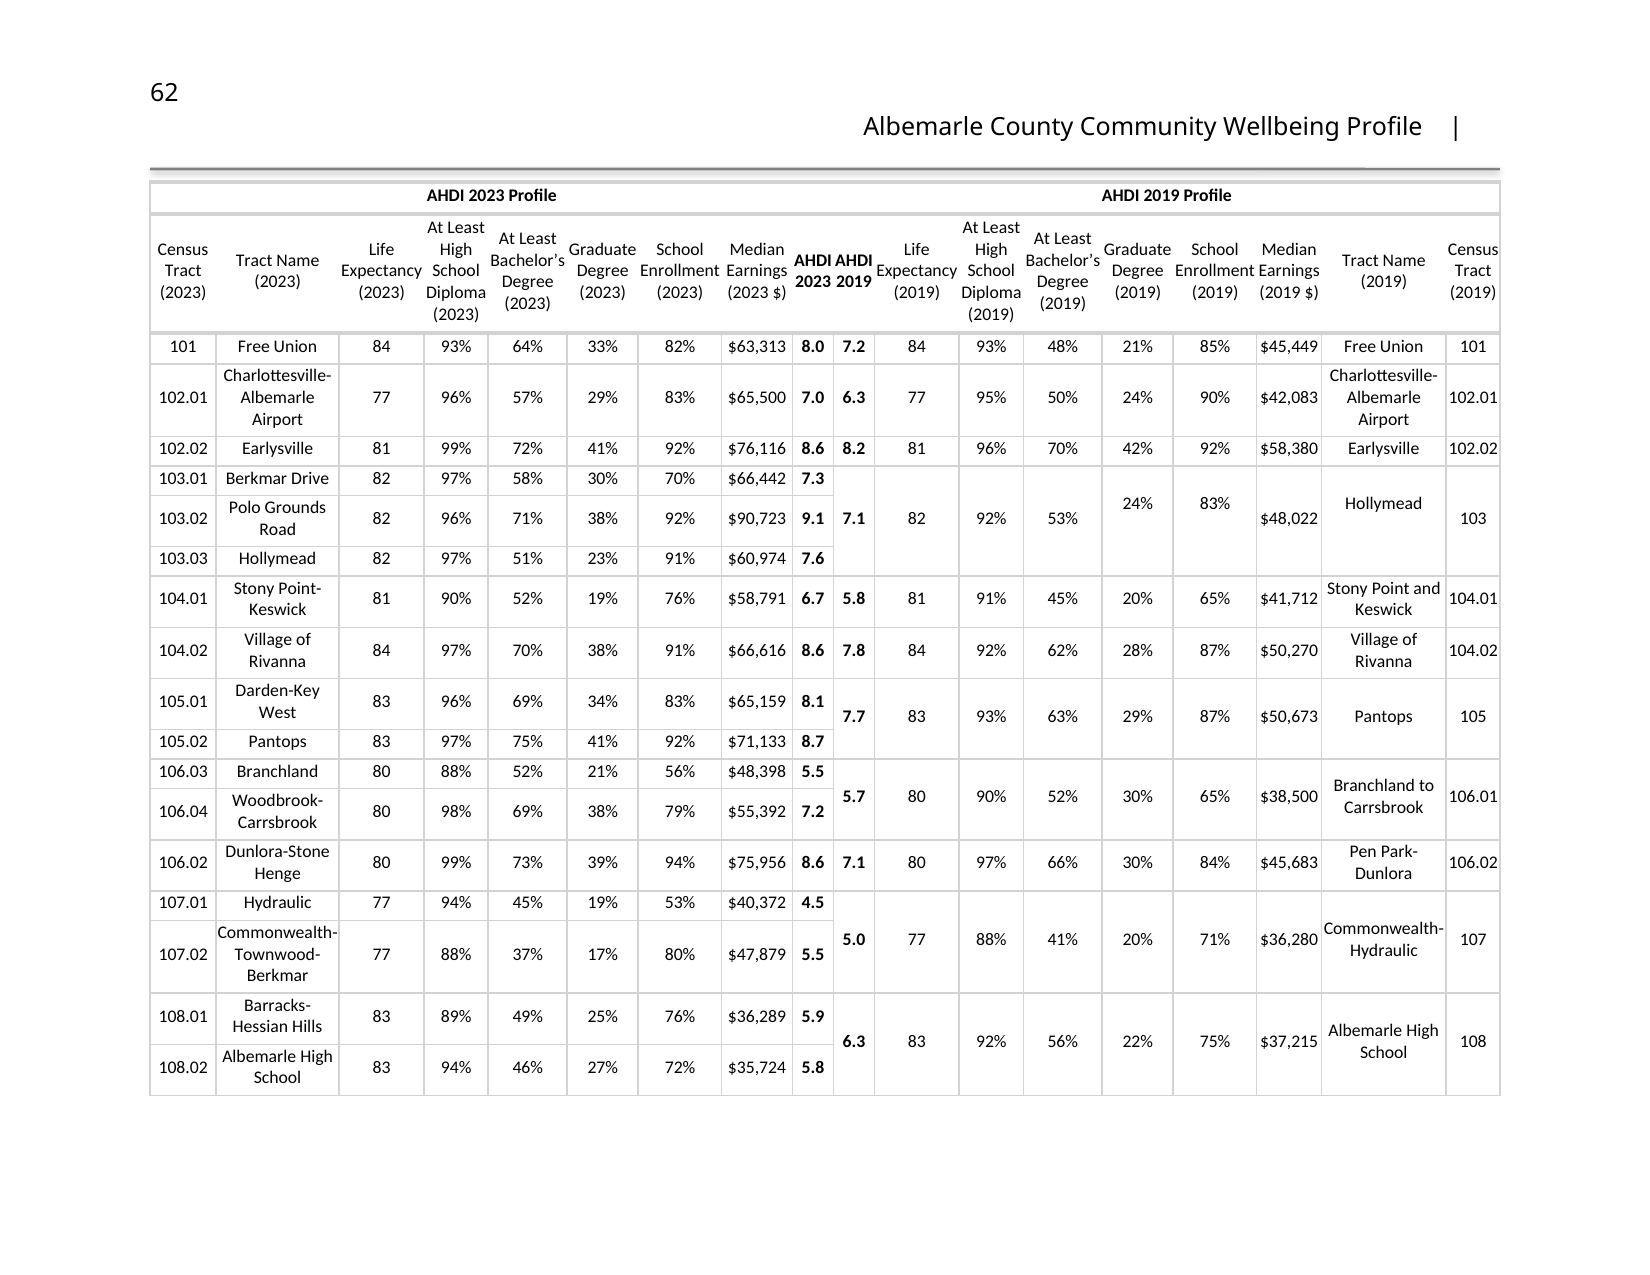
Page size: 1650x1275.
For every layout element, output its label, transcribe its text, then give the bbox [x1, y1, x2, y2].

table_cell 106.03 [151, 760, 215, 788]
table_cell 77 [340, 892, 423, 919]
table_cell 64% [489, 335, 566, 363]
table_cell 80 [875, 841, 958, 890]
table_cell 24% [1103, 467, 1172, 575]
table_cell $60,974 [722, 547, 792, 575]
table_cell 102.02 [151, 437, 215, 465]
table_cell 38% [568, 496, 637, 546]
table_cell 45% [489, 892, 566, 919]
table_cell $48,022 [1257, 467, 1321, 575]
table_cell 79% [639, 789, 721, 839]
table_cell 81 [875, 437, 958, 465]
table_cell Census Tract (2023) [151, 216, 216, 331]
table_cell 53% [1024, 467, 1101, 575]
table_cell 23% [568, 547, 637, 575]
table_cell Commonwealth-Hydraulic [1322, 892, 1445, 992]
table_cell $40,372 [722, 892, 792, 919]
table_cell 91% [960, 577, 1023, 626]
table_cell 65% [1174, 577, 1256, 626]
table_cell 83 [340, 730, 423, 758]
table_cell 34% [568, 679, 637, 729]
table_cell Free Union [1322, 335, 1445, 363]
table_cell 72% [489, 437, 566, 465]
table_cell At Least High School Diploma (2023) [424, 216, 488, 331]
table_cell 82 [875, 467, 958, 575]
table_cell Dunlora-Stone Henge [217, 841, 338, 890]
table_cell 91% [639, 628, 721, 678]
table_cell 41% [568, 730, 637, 758]
table_cell 69% [489, 789, 566, 839]
table_cell 5.7 [834, 760, 874, 839]
table_cell 83 [875, 994, 958, 1094]
table_cell 7.6 [793, 547, 833, 575]
table_cell 5.8 [793, 1045, 833, 1094]
table_cell 38% [568, 789, 637, 839]
table_cell Albemarle High School [1322, 994, 1445, 1094]
table_cell 81 [340, 437, 423, 465]
table_cell Earlysville [217, 437, 338, 465]
table_cell 107.01 [151, 892, 215, 919]
table_cell 93% [960, 679, 1023, 758]
table_cell 104.01 [1447, 577, 1499, 626]
table_cell 5.9 [793, 994, 833, 1043]
table_cell 88% [425, 921, 487, 992]
table_cell 85% [1174, 335, 1256, 363]
table_cell 97% [425, 730, 487, 758]
table_cell Hydraulic [217, 892, 338, 919]
table_cell 101 [151, 335, 215, 363]
table_cell 106.02 [151, 841, 215, 890]
table_cell 107.02 [151, 921, 215, 992]
table_cell Hollymead [1322, 467, 1445, 575]
table_cell 77 [340, 365, 423, 436]
table_cell 104.02 [151, 628, 215, 678]
table_cell 72% [639, 1045, 721, 1094]
table_cell $38,500 [1257, 760, 1321, 839]
table_cell $58,380 [1257, 437, 1321, 465]
table_cell 92% [960, 628, 1023, 678]
table_cell $66,442 [722, 467, 792, 495]
table_cell 30% [568, 467, 637, 495]
table_cell 7.0 [793, 365, 833, 436]
table_cell 93% [960, 335, 1023, 363]
table_cell 101 [1447, 335, 1499, 363]
table_cell 103 [1447, 467, 1499, 575]
table_cell 97% [425, 628, 487, 678]
table_cell 66% [1024, 841, 1101, 890]
table_cell Pantops [1322, 679, 1445, 758]
table_cell 106.01 [1447, 760, 1499, 839]
table_cell 7.8 [834, 628, 874, 678]
table_header AHDI 2019 Profile [833, 184, 1499, 212]
table_cell $58,791 [722, 577, 792, 626]
table_cell 22% [1103, 994, 1172, 1094]
table_cell $90,723 [722, 496, 792, 546]
table_cell 69% [489, 679, 566, 729]
table_cell $55,392 [722, 789, 792, 839]
table_cell 94% [425, 892, 487, 919]
table_cell 7.2 [793, 789, 833, 839]
table_cell 49% [489, 994, 566, 1043]
table_cell 6.3 [834, 365, 874, 436]
table_cell 24% [1103, 365, 1172, 436]
table_cell $63,313 [722, 335, 792, 363]
table_cell 106.02 [1447, 841, 1499, 890]
table_cell School Enrollment (2023) [638, 216, 721, 331]
table_cell 88% [425, 760, 487, 788]
table_cell 84 [875, 628, 958, 678]
table_cell 105 [1447, 679, 1499, 758]
table_cell 92% [639, 730, 721, 758]
table_header AHDI 2023 Profile [151, 184, 833, 212]
table_cell 73% [489, 841, 566, 890]
table_cell 41% [1024, 892, 1101, 992]
table_cell $76,116 [722, 437, 792, 465]
table_cell 82% [639, 335, 721, 363]
table_cell 80% [639, 921, 721, 992]
table_cell 58% [489, 467, 566, 495]
table_cell At Least Bachelor’s Degree (2023) [488, 216, 567, 331]
table_cell $65,500 [722, 365, 792, 436]
table_cell 21% [1103, 335, 1172, 363]
table_cell 80 [340, 789, 423, 839]
table_cell 104.01 [151, 577, 215, 626]
table_cell Berkmar Drive [217, 467, 338, 495]
table_cell Graduate Degree (2023) [567, 216, 638, 331]
table_cell Life Expectancy (2019) [874, 216, 959, 331]
table_cell 92% [960, 994, 1023, 1094]
table_cell 94% [639, 841, 721, 890]
table_cell $47,879 [722, 921, 792, 992]
table_cell 71% [1174, 892, 1256, 992]
table_cell Free Union [217, 335, 338, 363]
table_cell 48% [1024, 335, 1101, 363]
table_cell 80 [340, 841, 423, 890]
table_cell 87% [1174, 679, 1256, 758]
table_cell Pantops [217, 730, 338, 758]
table_cell Branchland [217, 760, 338, 788]
table_cell 30% [1103, 760, 1172, 839]
table_cell 97% [960, 841, 1023, 890]
table_cell Charlottesville-Albemarle Airport [1322, 365, 1445, 436]
table_cell $45,683 [1257, 841, 1321, 890]
table_cell $41,712 [1257, 577, 1321, 626]
table_cell Polo Grounds Road [217, 496, 338, 546]
table_cell 99% [425, 437, 487, 465]
table_cell 39% [568, 841, 637, 890]
table_cell 51% [489, 547, 566, 575]
table_cell 75% [489, 730, 566, 758]
table_cell Barracks-Hessian Hills [217, 994, 338, 1043]
table_cell 7.3 [793, 467, 833, 495]
table_cell 93% [425, 335, 487, 363]
table_cell 90% [1174, 365, 1256, 436]
table_cell Stony Point-Keswick [217, 577, 338, 626]
table_cell 105.02 [151, 730, 215, 758]
table_cell 5.8 [834, 577, 874, 626]
table_cell 53% [639, 892, 721, 919]
table_cell 70% [639, 467, 721, 495]
table_cell Tract Name (2019) [1321, 216, 1446, 331]
table_cell 83 [875, 679, 958, 758]
table_cell 19% [568, 577, 637, 626]
table_cell 83% [639, 365, 721, 436]
table_cell 82 [340, 467, 423, 495]
table_cell Median Earnings (2019 $) [1257, 216, 1321, 331]
table_cell 80 [875, 760, 958, 839]
table_cell $50,270 [1257, 628, 1321, 678]
table_cell 87% [1174, 628, 1256, 678]
table_cell 76% [639, 994, 721, 1043]
table_cell 83% [639, 679, 721, 729]
table_cell 37% [489, 921, 566, 992]
table_cell $42,083 [1257, 365, 1321, 436]
table_cell 103.02 [151, 496, 215, 546]
table_cell 82 [340, 547, 423, 575]
table_cell 70% [1024, 437, 1101, 465]
table_cell 27% [568, 1045, 637, 1094]
table_cell 83 [340, 679, 423, 729]
table_cell Census Tract (2019) [1446, 216, 1499, 331]
table_cell 65% [1174, 760, 1256, 839]
table_cell Earlysville [1322, 437, 1445, 465]
table_cell 107 [1447, 892, 1499, 992]
table_cell 96% [425, 365, 487, 436]
table_cell 25% [568, 994, 637, 1043]
table_cell 104.02 [1447, 628, 1499, 678]
table_cell 97% [425, 467, 487, 495]
table_cell 88% [960, 892, 1023, 992]
table_cell 108.01 [151, 994, 215, 1043]
table_cell 8.2 [834, 437, 874, 465]
table_cell Village of Rivanna [217, 628, 338, 678]
table_cell 45% [1024, 577, 1101, 626]
table_cell $36,280 [1257, 892, 1321, 992]
table_cell 83 [340, 1045, 423, 1094]
table_cell Pen Park-Dunlora [1322, 841, 1445, 890]
table_cell $66,616 [722, 628, 792, 678]
table_cell 98% [425, 789, 487, 839]
table_cell 20% [1103, 892, 1172, 992]
table_cell 52% [1024, 760, 1101, 839]
table_cell 84 [340, 335, 423, 363]
table_cell 7.1 [834, 467, 874, 575]
table_cell 7.7 [834, 679, 874, 758]
table_cell 84 [875, 335, 958, 363]
table_cell 81 [875, 577, 958, 626]
table_cell 30% [1103, 841, 1172, 890]
table_cell 92% [639, 496, 721, 546]
table_cell 5.5 [793, 921, 833, 992]
table_cell 62% [1024, 628, 1101, 678]
table_cell 97% [425, 547, 487, 575]
table_cell 77 [340, 921, 423, 992]
table_cell 57% [489, 365, 566, 436]
table_cell $35,724 [722, 1045, 792, 1094]
table_cell 29% [568, 365, 637, 436]
table_cell 96% [425, 679, 487, 729]
table_cell Graduate Degree (2019) [1102, 216, 1173, 331]
table_cell 42% [1103, 437, 1172, 465]
table_cell Tract Name (2023) [216, 216, 339, 331]
table_cell $50,673 [1257, 679, 1321, 758]
table_cell 52% [489, 760, 566, 788]
table_cell 89% [425, 994, 487, 1043]
table_cell 92% [639, 437, 721, 465]
table_cell 96% [960, 437, 1023, 465]
table_cell 4.5 [793, 892, 833, 919]
table_cell 6.7 [793, 577, 833, 626]
table_cell 84% [1174, 841, 1256, 890]
table_cell 76% [639, 577, 721, 626]
table_cell $45,449 [1257, 335, 1321, 363]
table_cell Woodbrook-Carrsbrook [217, 789, 338, 839]
table_cell 29% [1103, 679, 1172, 758]
table_cell 102.02 [1447, 437, 1499, 465]
table_cell 90% [960, 760, 1023, 839]
table_cell 102.01 [151, 365, 215, 436]
table_cell $71,133 [722, 730, 792, 758]
table_cell 95% [960, 365, 1023, 436]
table_cell $37,215 [1257, 994, 1321, 1094]
table_cell 96% [425, 496, 487, 546]
table_cell 8.6 [793, 437, 833, 465]
table_cell 50% [1024, 365, 1101, 436]
table_cell 77 [875, 365, 958, 436]
table_cell 92% [1174, 437, 1256, 465]
table_cell 105.01 [151, 679, 215, 729]
table_cell 20% [1103, 577, 1172, 626]
table_cell Commonwealth-Townwood-Berkmar [217, 921, 338, 992]
table_cell Darden-Key West [217, 679, 338, 729]
table_cell 52% [489, 577, 566, 626]
table_cell 19% [568, 892, 637, 919]
table_cell 5.0 [834, 892, 874, 992]
table_cell 5.5 [793, 760, 833, 788]
table_cell 81 [340, 577, 423, 626]
table_cell 108.02 [151, 1045, 215, 1094]
table_cell 6.3 [834, 994, 874, 1094]
table_cell AHDI 2019 [833, 216, 874, 331]
table_cell 7.1 [834, 841, 874, 890]
table_cell 17% [568, 921, 637, 992]
table_cell 63% [1024, 679, 1101, 758]
table_cell 80 [340, 760, 423, 788]
table_cell 46% [489, 1045, 566, 1094]
table_cell $65,159 [722, 679, 792, 729]
table_cell 92% [960, 467, 1023, 575]
table_cell School Enrollment (2019) [1173, 216, 1257, 331]
table_cell 56% [1024, 994, 1101, 1094]
table_cell 7.2 [834, 335, 874, 363]
table_cell 102.01 [1447, 365, 1499, 436]
table_cell 38% [568, 628, 637, 678]
table_cell 106.04 [151, 789, 215, 839]
table_cell At Least Bachelor’s Degree (2019) [1023, 216, 1102, 331]
table_cell 21% [568, 760, 637, 788]
table_cell 103.01 [151, 467, 215, 495]
table_cell AHDI 2023 [792, 216, 833, 331]
table_cell Branchland to Carrsbrook [1322, 760, 1445, 839]
table_cell 9.1 [793, 496, 833, 546]
table_cell Hollymead [217, 547, 338, 575]
table_cell Village of Rivanna [1322, 628, 1445, 678]
table_cell 8.1 [793, 679, 833, 729]
table_cell 28% [1103, 628, 1172, 678]
table_cell $36,289 [722, 994, 792, 1043]
table_cell Charlottesville-Albemarle Airport [217, 365, 338, 436]
table_cell 99% [425, 841, 487, 890]
table_cell $75,956 [722, 841, 792, 890]
table_cell 82 [340, 496, 423, 546]
table_cell Life Expectancy (2023) [339, 216, 424, 331]
table_cell 33% [568, 335, 637, 363]
table_cell 83% [1174, 467, 1256, 575]
table_cell Median Earnings (2023 $) [721, 216, 792, 331]
table_cell 108 [1447, 994, 1499, 1094]
table_cell 41% [568, 437, 637, 465]
table_cell 8.6 [793, 628, 833, 678]
table_cell Albemarle High School [217, 1045, 338, 1094]
table_cell 84 [340, 628, 423, 678]
table_cell 8.0 [793, 335, 833, 363]
table_cell 75% [1174, 994, 1256, 1094]
table_cell $48,398 [722, 760, 792, 788]
table_cell 56% [639, 760, 721, 788]
table_cell 8.6 [793, 841, 833, 890]
table_cell 90% [425, 577, 487, 626]
table_cell 71% [489, 496, 566, 546]
table_cell 70% [489, 628, 566, 678]
table_cell 8.7 [793, 730, 833, 758]
table_cell At Least High School Diploma (2019) [959, 216, 1023, 331]
table_cell 83 [340, 994, 423, 1043]
table_cell 77 [875, 892, 958, 992]
table_cell 94% [425, 1045, 487, 1094]
table_cell 103.03 [151, 547, 215, 575]
table_cell Stony Point and Keswick [1322, 577, 1445, 626]
table_cell 91% [639, 547, 721, 575]
